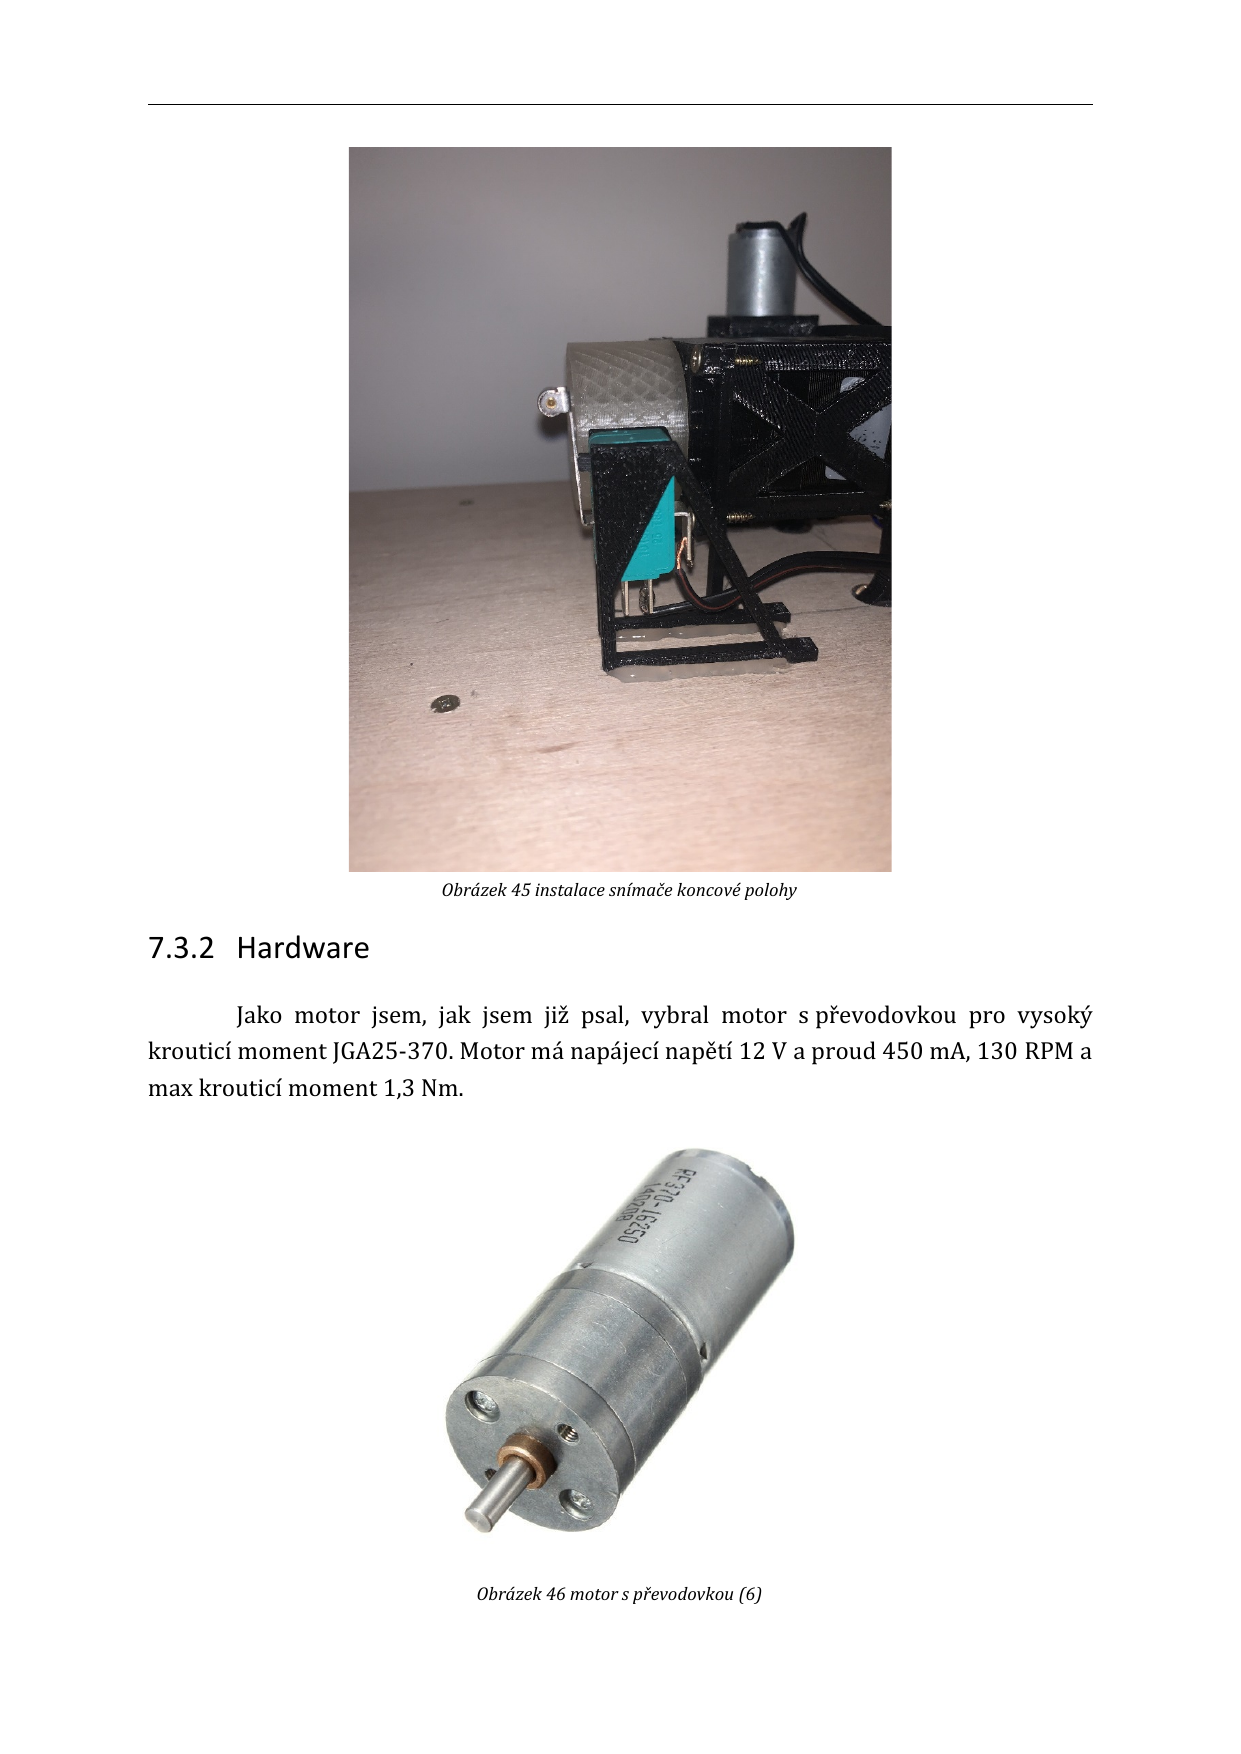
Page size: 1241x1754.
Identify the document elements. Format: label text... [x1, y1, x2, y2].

text Jako motor jsem, jak jsem již psal, vybral motor s převodovkou pro vysoký krouticí moment JGA25-370. Motor má napájecí napětí 12 V a proud 450 mA, 130 RPM a max krouticí moment 1,3 Nm. [148, 999, 1093, 1102]
text Obrázek 45 instalace snímače koncové polohy [148, 879, 1093, 901]
picture [387, 1109, 853, 1575]
subtitle Hardware [148, 926, 1093, 967]
text Obrázek 46 motor s převodovkou [148, 1582, 1093, 1604]
picture [348, 147, 892, 872]
